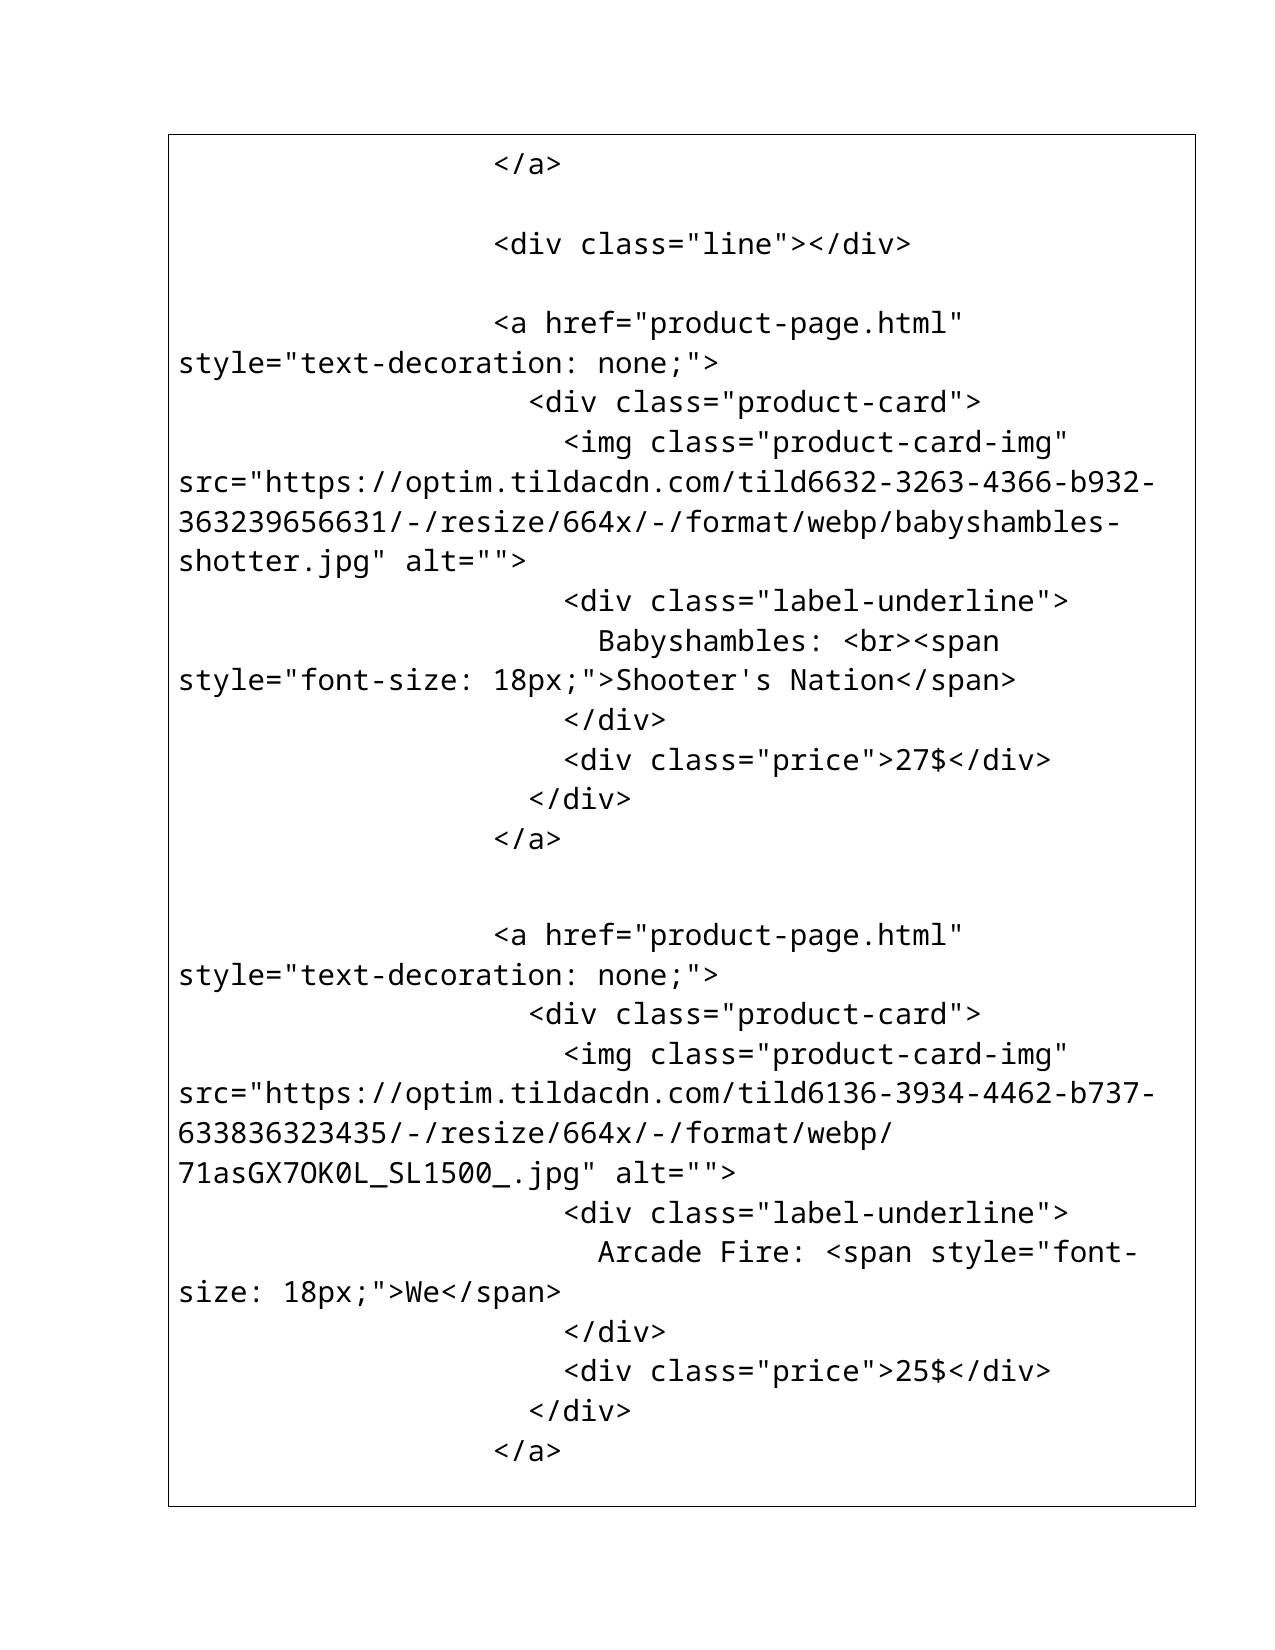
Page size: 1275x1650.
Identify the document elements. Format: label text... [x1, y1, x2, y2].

text </div> [177, 1390, 1186, 1430]
text <div class="label-underline"> [177, 580, 1186, 620]
text </div> [177, 699, 1186, 739]
text <div class="label-underline"> [177, 1192, 1186, 1232]
text Babyshambles: <br><span style="font-size: 18px;">Shooter's Nation</span> [177, 620, 1186, 699]
text <div class="price">27$</div> [177, 739, 1186, 779]
text </div> [177, 1311, 1186, 1351]
text </a> [177, 1430, 1186, 1460]
text <img class="product-card-img" src="https://optim.tildacdn.com/tild6632-3263-4366-b932-363239656631/-/resize/664x/-/format/webp/babyshambles-shotter.jpg" alt=""> [177, 421, 1186, 580]
text <div class="product-card"> [177, 382, 1186, 421]
text <a href="product-page.html" style="text-decoration: none;"> [177, 302, 1186, 382]
text </div> [177, 779, 1186, 818]
text </a> [169, 135, 1195, 183]
text </a> [177, 818, 1186, 858]
text <a href="product-page.html" style="text-decoration: none;"> [177, 914, 1186, 993]
text <div class="product-card"> [177, 993, 1186, 1033]
text <div class="line"></div> [177, 223, 1186, 263]
text <div class="price">25$</div> [177, 1351, 1186, 1390]
text <img class="product-card-img" src="https://optim.tildacdn.com/tild6136-3934-4462-b737-633836323435/-/resize/664x/-/format/webp/71asGX7OK0L_SL1500_.jpg" alt=""> [177, 1033, 1186, 1192]
text Arcade Fire: <span style="font-size: 18px;">We</span> [177, 1232, 1186, 1311]
